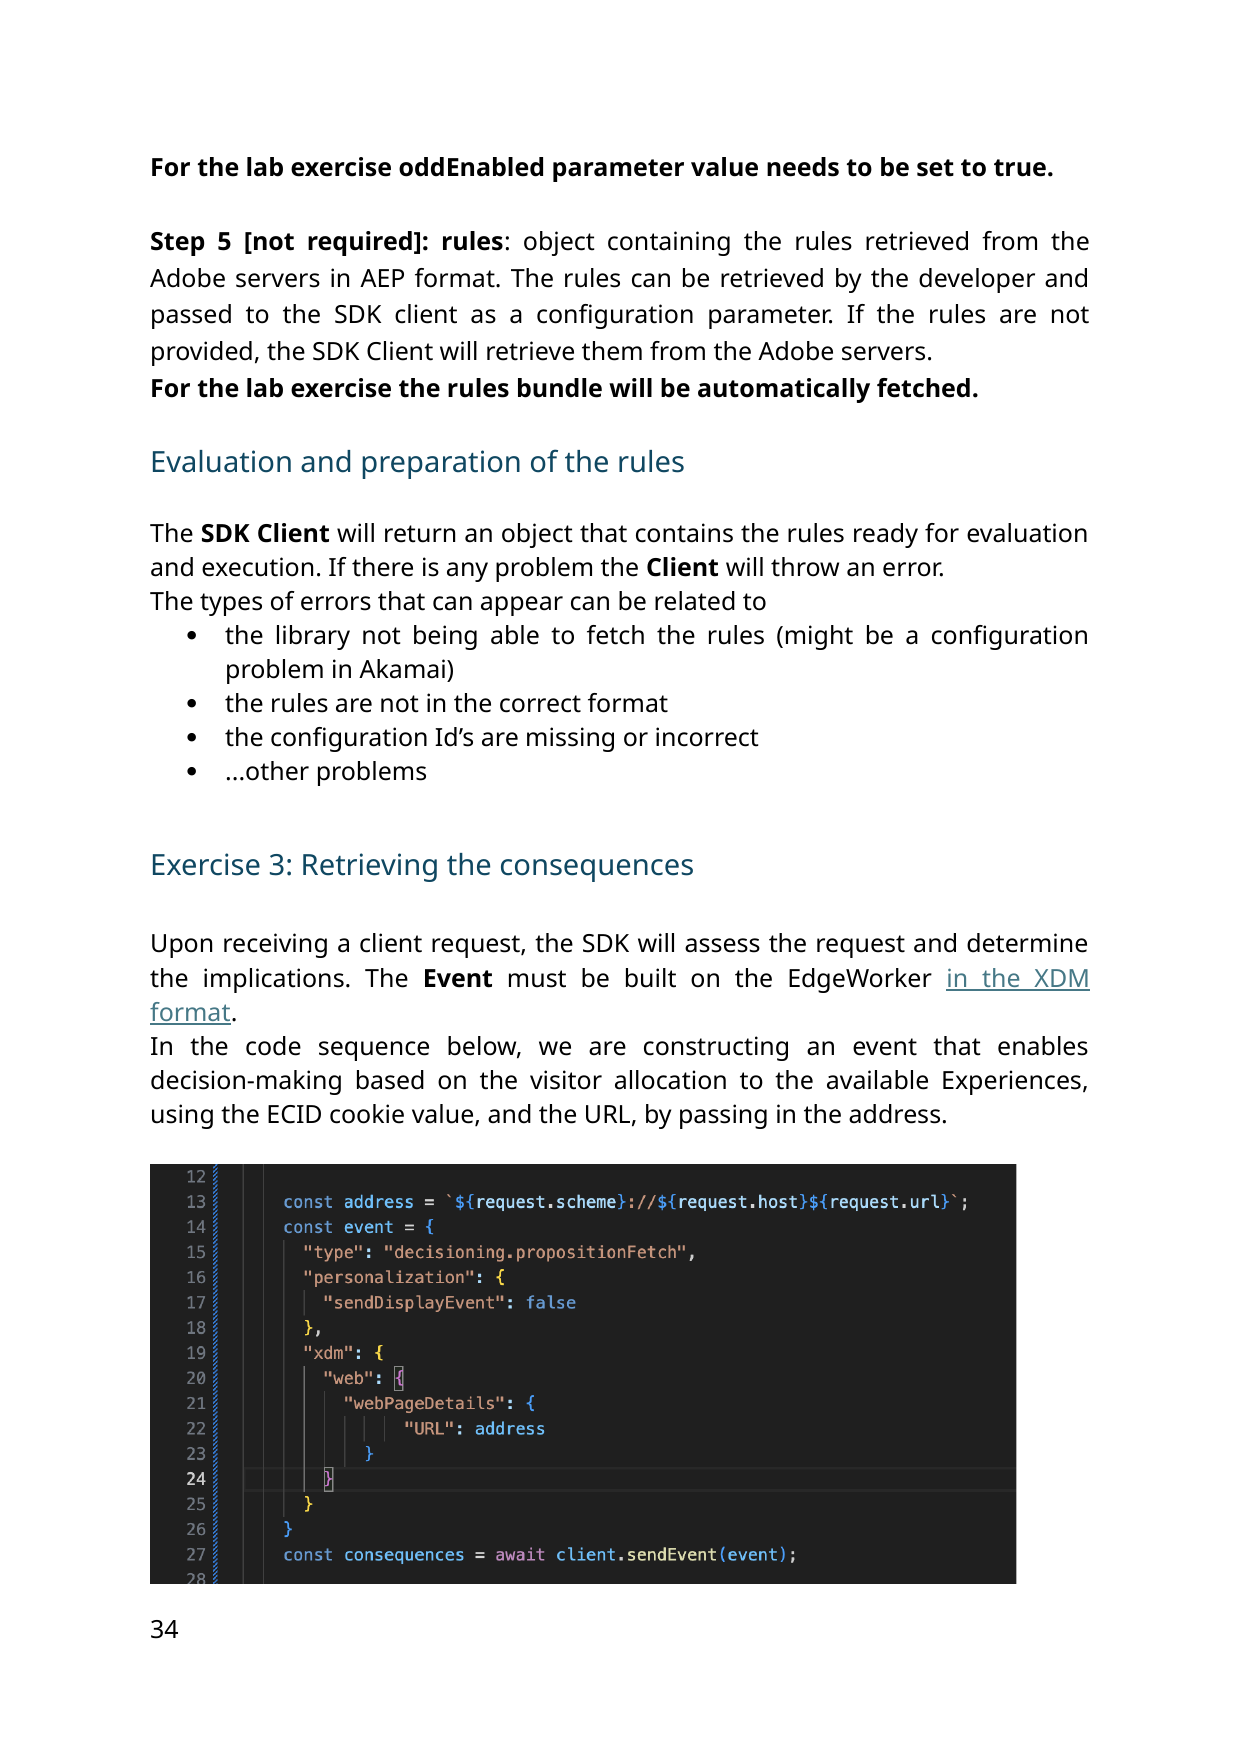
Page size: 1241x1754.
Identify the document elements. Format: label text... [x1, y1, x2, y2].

subtitle Exercise 3: Retrieving the consequences [150, 844, 1090, 884]
list ...other problems [187, 754, 1090, 788]
list the library not being able to fetch the rules (might be a configuration problem in Akamai) [187, 617, 1090, 686]
list the configuration Id’s are missing or incorrect [187, 719, 1090, 754]
text For the lab exercise oddEnabled parameter value needs to be set to true. [150, 150, 1090, 184]
text In the code sequence below, we are constructing an event that enables decision-making based on the visitor allocation to the available Experiences, using the ECID cookie value, and the URL, by passing in the address. [150, 1028, 1090, 1131]
list the rules are not in the correct format [187, 686, 1090, 719]
text The SDK Client will return an object that contains the rules ready for evaluation and execution. If there is any problem the Client will throw an error. [150, 515, 1090, 583]
text Step 5 [not required]: rules: object containing the rules retrieved from the Adobe servers in AEP format. The rules can be retrieved by the developer and passed to the SDK client as a configuration parameter. If the rules are not provided, the SDK Client will retrieve them from the Adobe servers. [150, 223, 1090, 368]
text Evaluation and preparation of the rules [150, 441, 1090, 481]
text The types of errors that can appear can be related to [150, 583, 1090, 617]
text Upon receiving a client request, the SDK will assess the request and determine the implications. The Event must be built on the EdgeWorker in the XDM format. [150, 926, 1090, 1028]
text For the lab exercise the rules bundle will be automatically fetched. [150, 371, 1090, 405]
picture [150, 1164, 1017, 1584]
